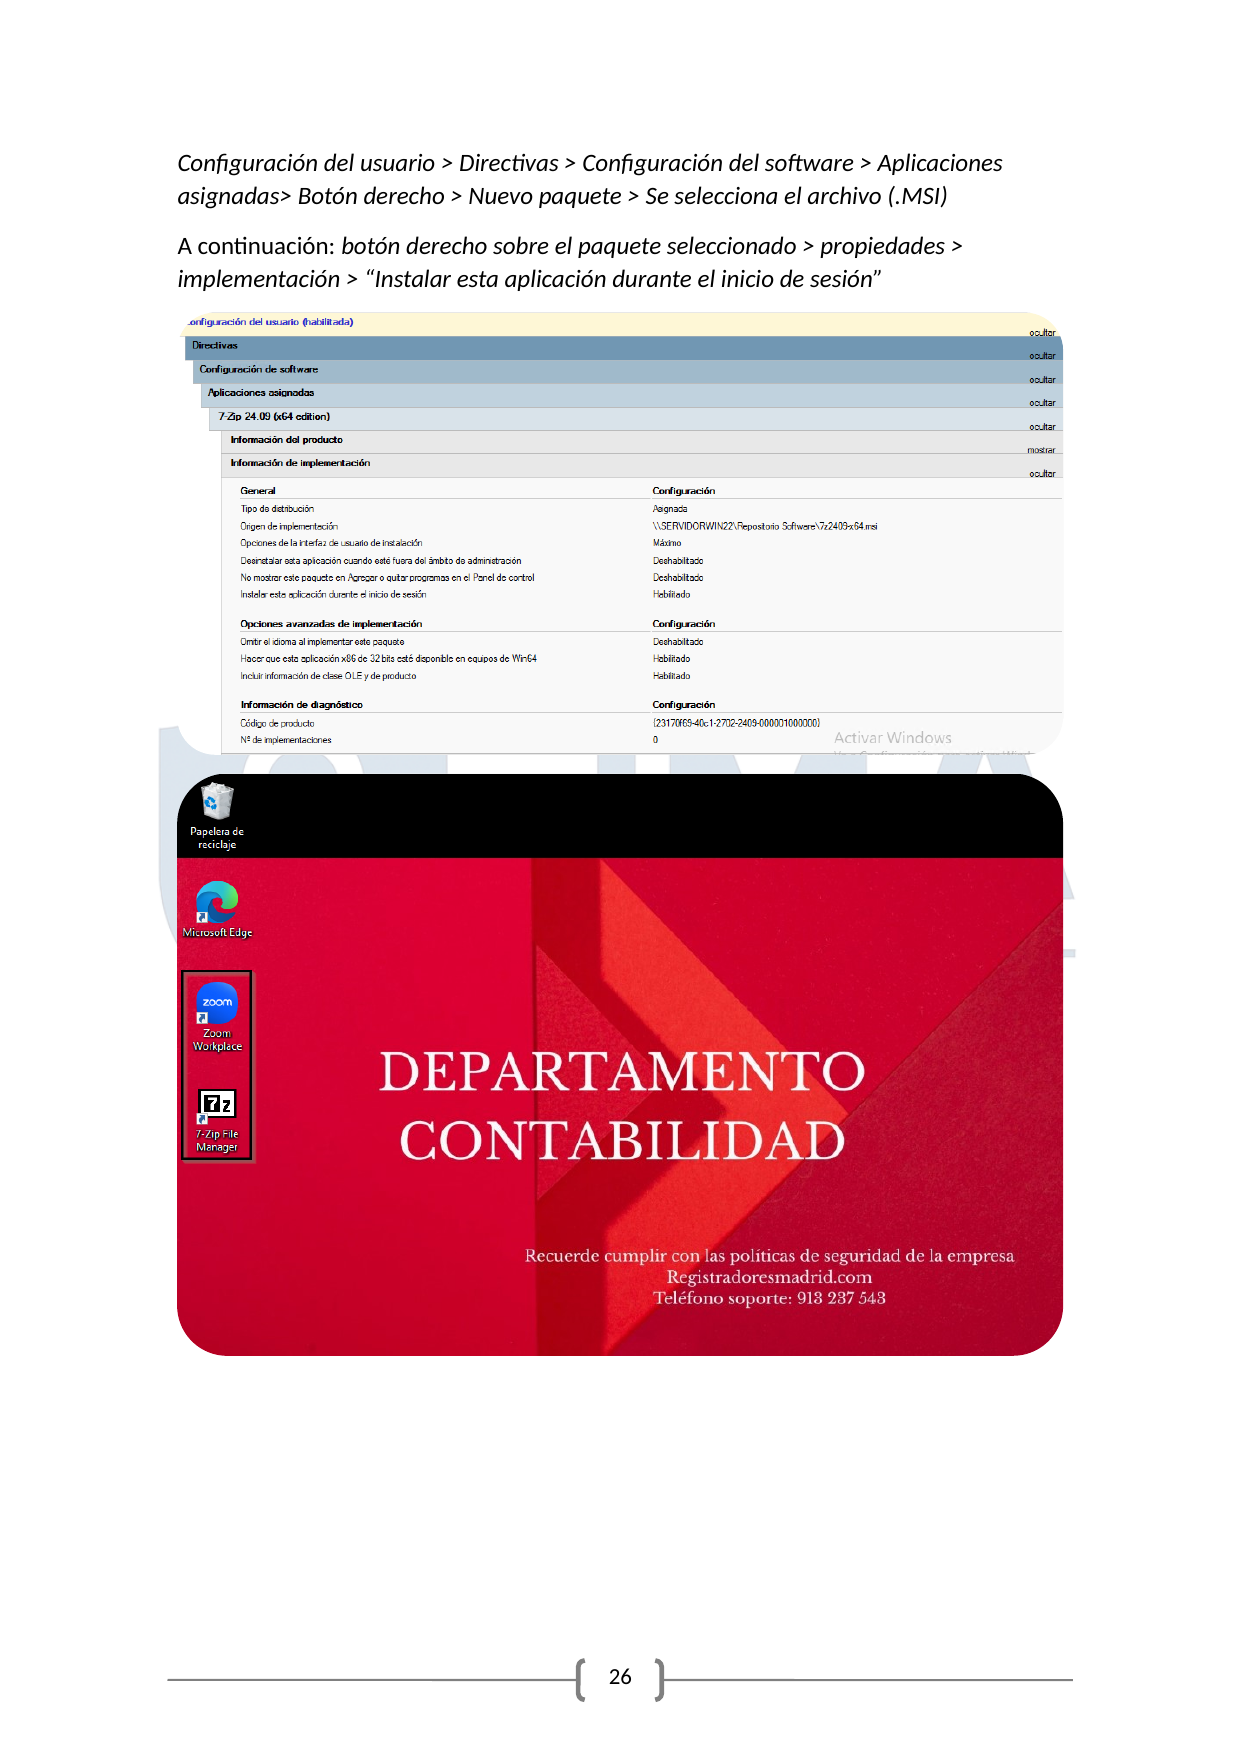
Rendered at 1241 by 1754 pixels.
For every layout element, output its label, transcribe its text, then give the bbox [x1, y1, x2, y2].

picture [177, 312, 1064, 755]
text Configuración del usuario > Directivas > Configuración del software > Aplicaciones asignadas> Botón derecho > Nuevo paquete > Se selecciona el archivo (.MSI) [177, 148, 1063, 211]
text A continuación: botón derecho sobre el paquete seleccionado > propiedades > implementación > “Instalar esta aplicación durante el inicio de sesión” [177, 230, 1063, 293]
picture [177, 773, 1064, 1356]
